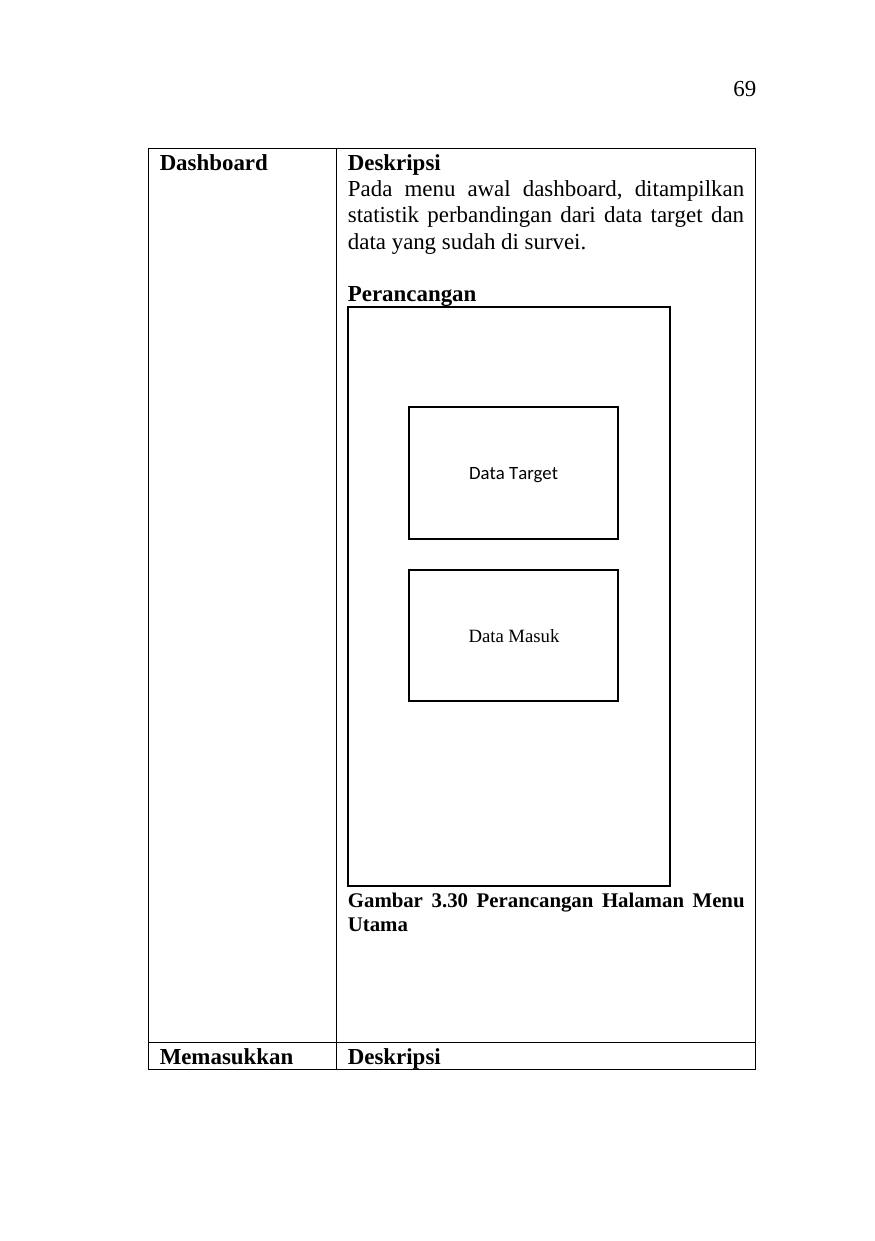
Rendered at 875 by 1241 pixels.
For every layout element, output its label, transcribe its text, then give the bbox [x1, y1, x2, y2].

table_cell Deskripsi Pada menu awal dashboard, ditampilkan statistik perbandingan dari data target dan data yang sudah di survei. Perancangan Gambar . Perancangan Halaman Menu Utama [337, 149, 755, 1042]
table_cell Dashboard [149, 149, 336, 1042]
table_cell Memasukkan Data Survei [149, 1043, 336, 1069]
